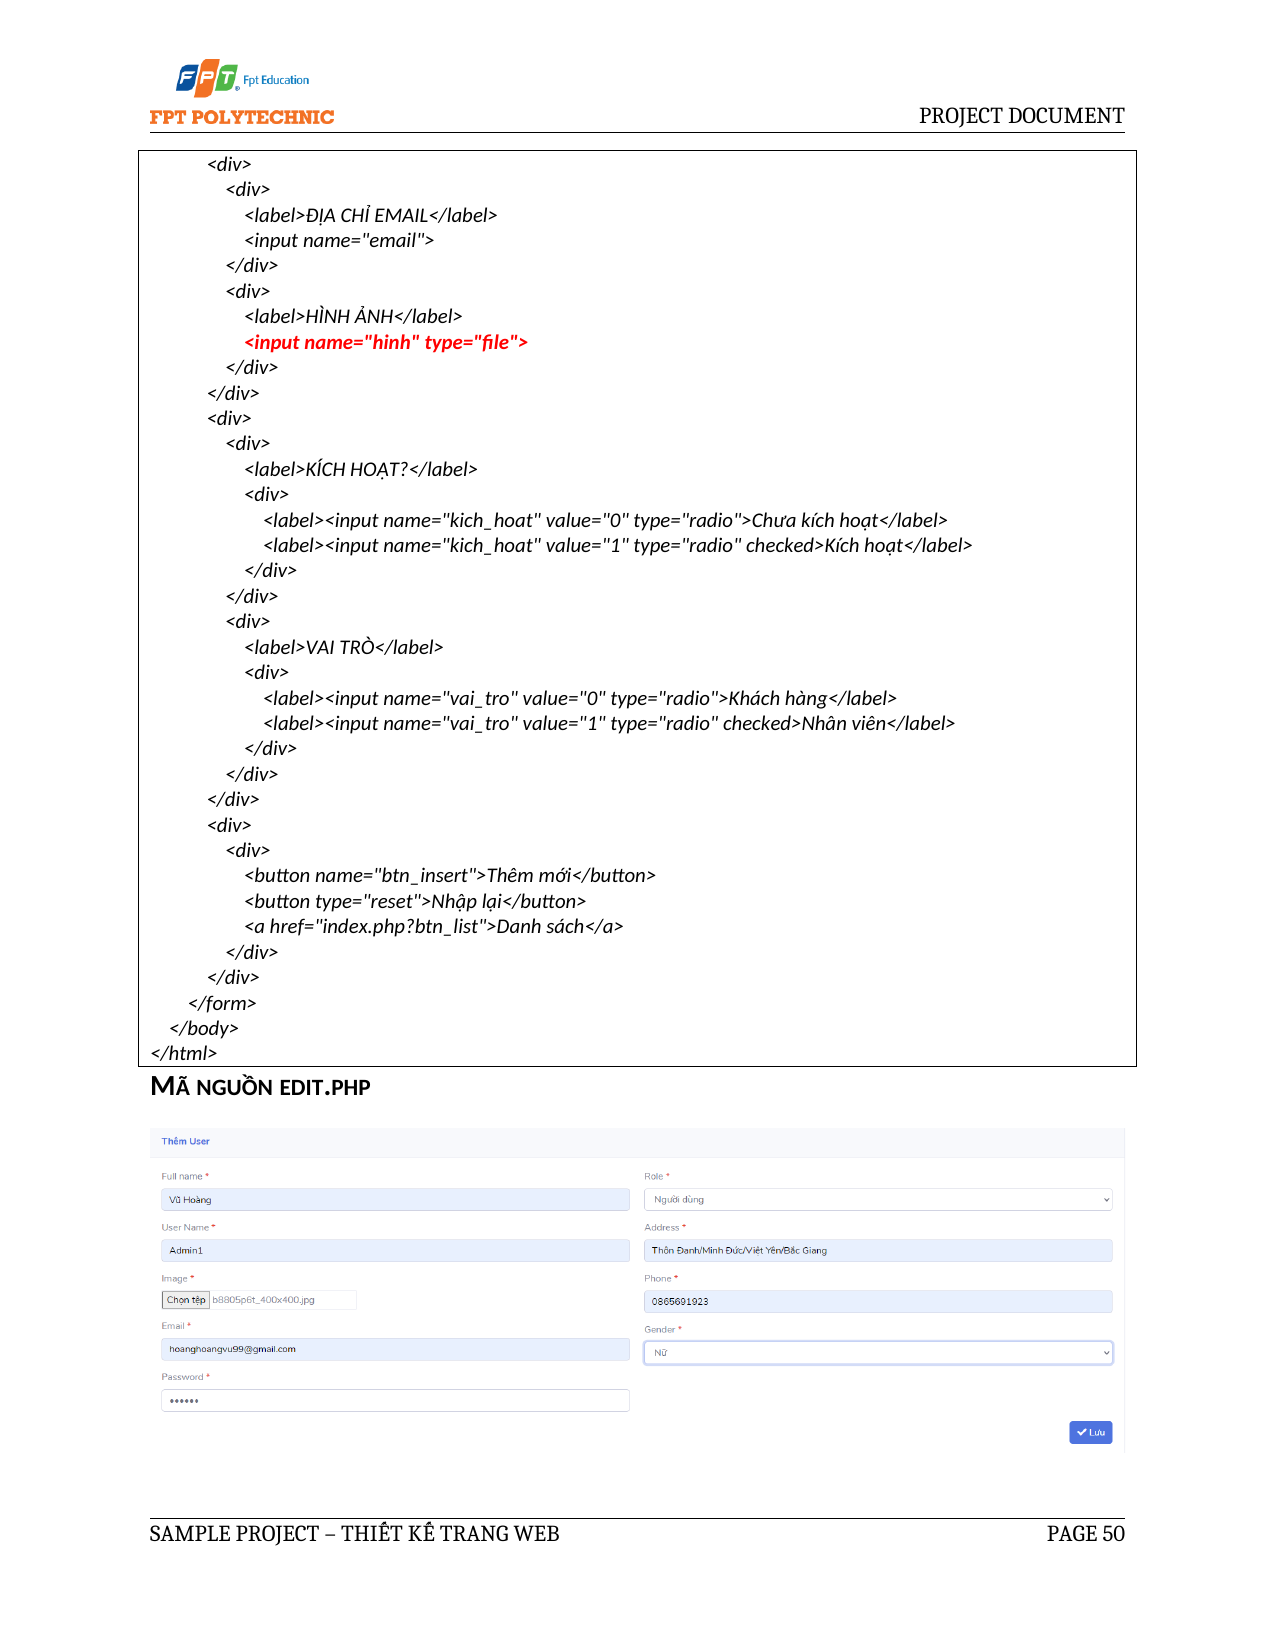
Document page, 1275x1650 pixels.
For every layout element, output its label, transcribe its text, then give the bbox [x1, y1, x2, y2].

text Mã nguồn edit.php [150, 1067, 1125, 1103]
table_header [139, 151, 1136, 1066]
picture [150, 1128, 1125, 1453]
picture [150, 59, 336, 124]
